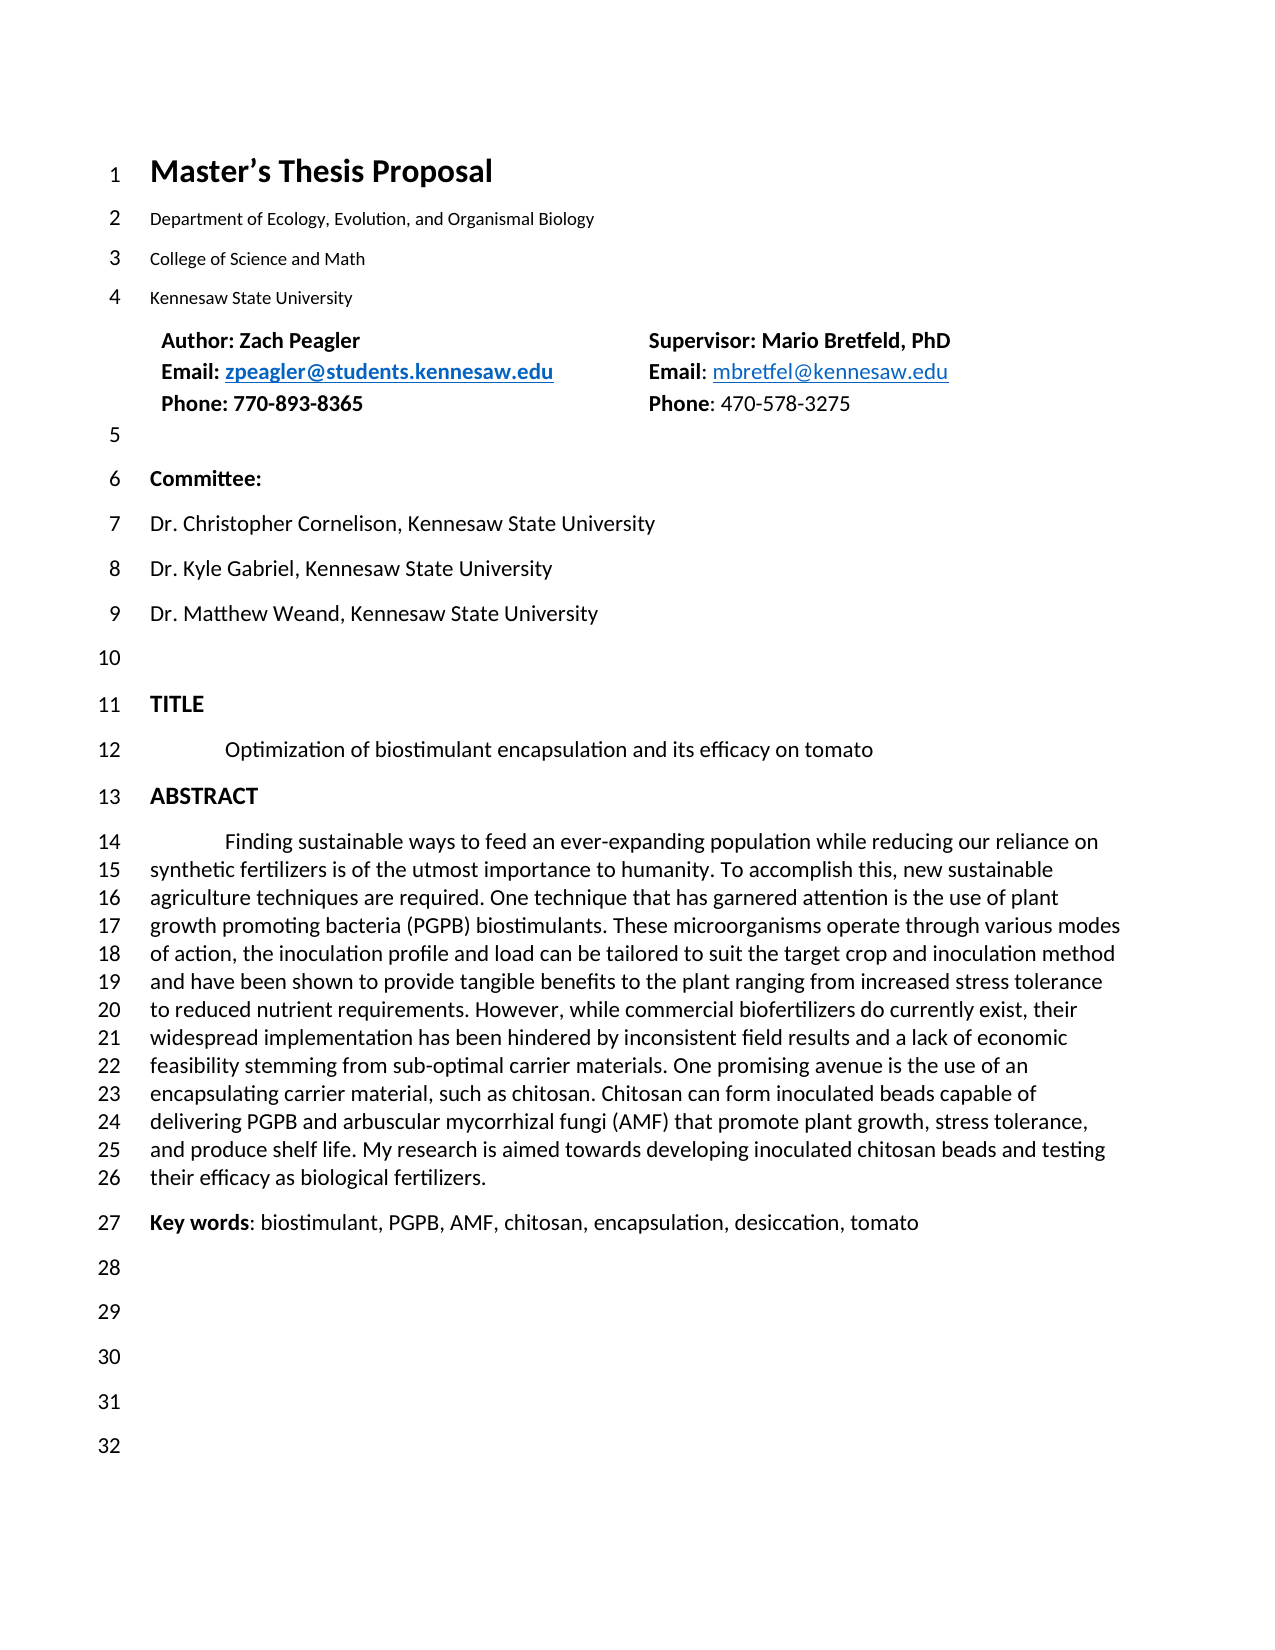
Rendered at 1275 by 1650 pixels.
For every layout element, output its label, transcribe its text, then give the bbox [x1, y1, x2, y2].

text Optimization of biostimulant encapsulation and its efficacy on tomato [150, 735, 1125, 763]
text Dr. Kyle Gabriel, Kennesaw State University [150, 554, 1125, 582]
text TITLE [150, 688, 1125, 718]
table_cell Phone: 470-578-3275 [638, 389, 1125, 420]
text Finding sustainable ways to feed an ever-expanding population while reducing our reliance on synthetic fertilizers is of the utmost importance to humanity. To accomplish this, new sustainable agriculture techniques are required. One technique that has garnered attention is the use of plant growth promoting bacteria (PGPB) biostimulants. These microorganisms operate through various modes of action, the inoculation profile and load can be tailored to suit the target crop and inoculation method and have been shown to provide tangible benefits to the plant ranging from increased stress tolerance to reduced nutrient requirements. However, while commercial biofertilizers do currently exist, their widespread implementation has been hindered by inconsistent field results and a lack of economic feasibility stemming from sub-optimal carrier materials. One promising avenue is the use of an encapsulating carrier material, such as chitosan. Chitosan can form inoculated beads capable of delivering PGPB and arbuscular mycorrhizal fungi (AMF) that promote plant growth, stress tolerance, and produce shelf life. My research is aimed towards developing inoculated chitosan beads and testing their efficacy as biological fertilizers. [150, 827, 1125, 1191]
text Committee: [150, 464, 1125, 493]
table_cell Email: zpeagler@students.kennesaw.edu [150, 358, 637, 389]
table_header Author: Zach Peagler [150, 326, 637, 357]
table_cell Phone: 770-893-8365 [150, 389, 637, 420]
table_header Supervisor: Mario Bretfeld, PhD [638, 326, 1125, 357]
text Dr. Matthew Weand, Kennesaw State University [150, 599, 1125, 627]
text Dr. Christopher Cornelison, Kennesaw State University [150, 509, 1125, 537]
text Department of Ecology, Evolution, and Organismal Biology [150, 207, 1125, 230]
text Master’s Thesis Proposal [150, 150, 1125, 191]
text ABSTRACT [150, 780, 1125, 810]
text College of Science and Math [150, 247, 1125, 270]
table_cell Email: mbretfel@kennesaw.edu [638, 358, 1125, 389]
text Key words: biostimulant, PGPB, AMF, chitosan, encapsulation, desiccation, tomato [150, 1208, 1125, 1236]
text Kennesaw State University [150, 287, 1125, 309]
